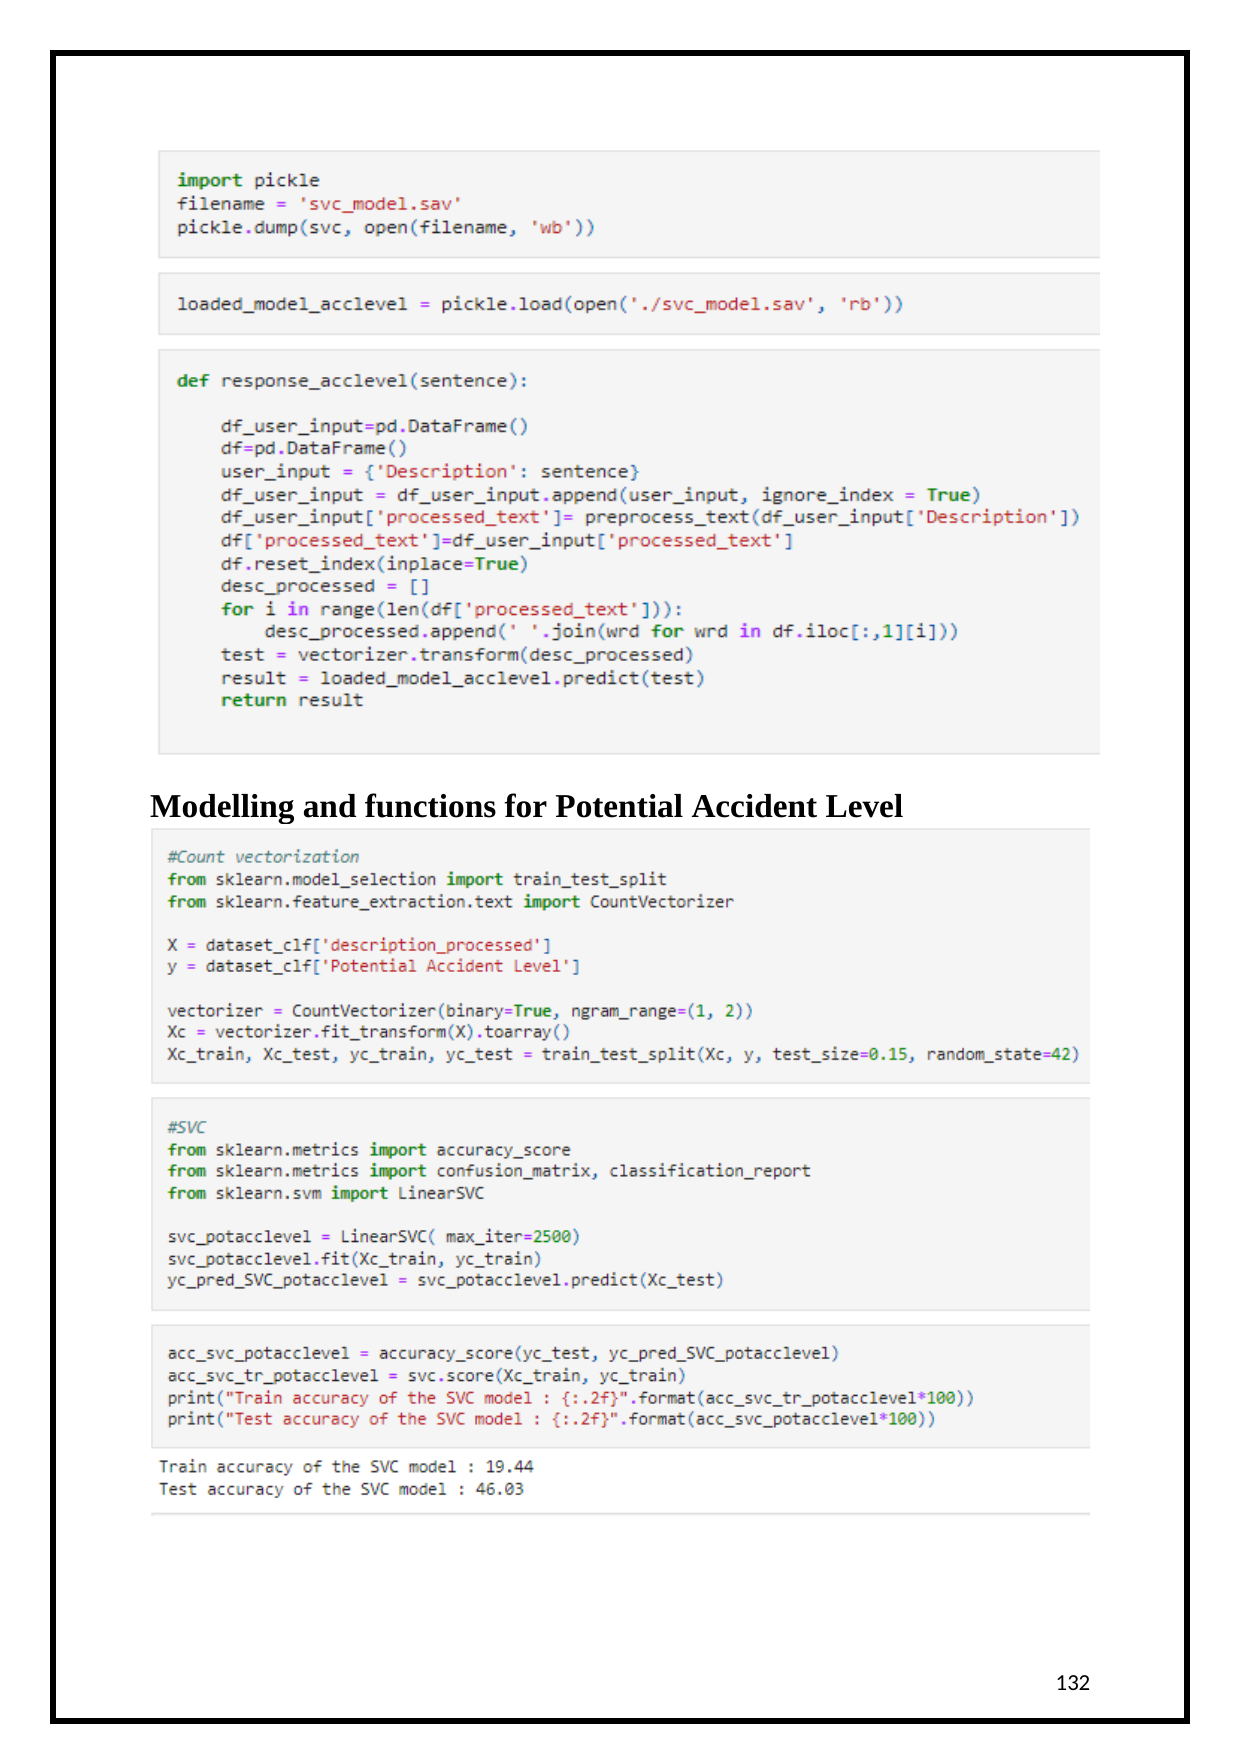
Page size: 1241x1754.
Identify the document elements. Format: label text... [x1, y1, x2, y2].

picture [150, 150, 1100, 758]
picture [150, 824, 1091, 1516]
text Modelling and functions for Potential Accident Level [150, 786, 1090, 824]
